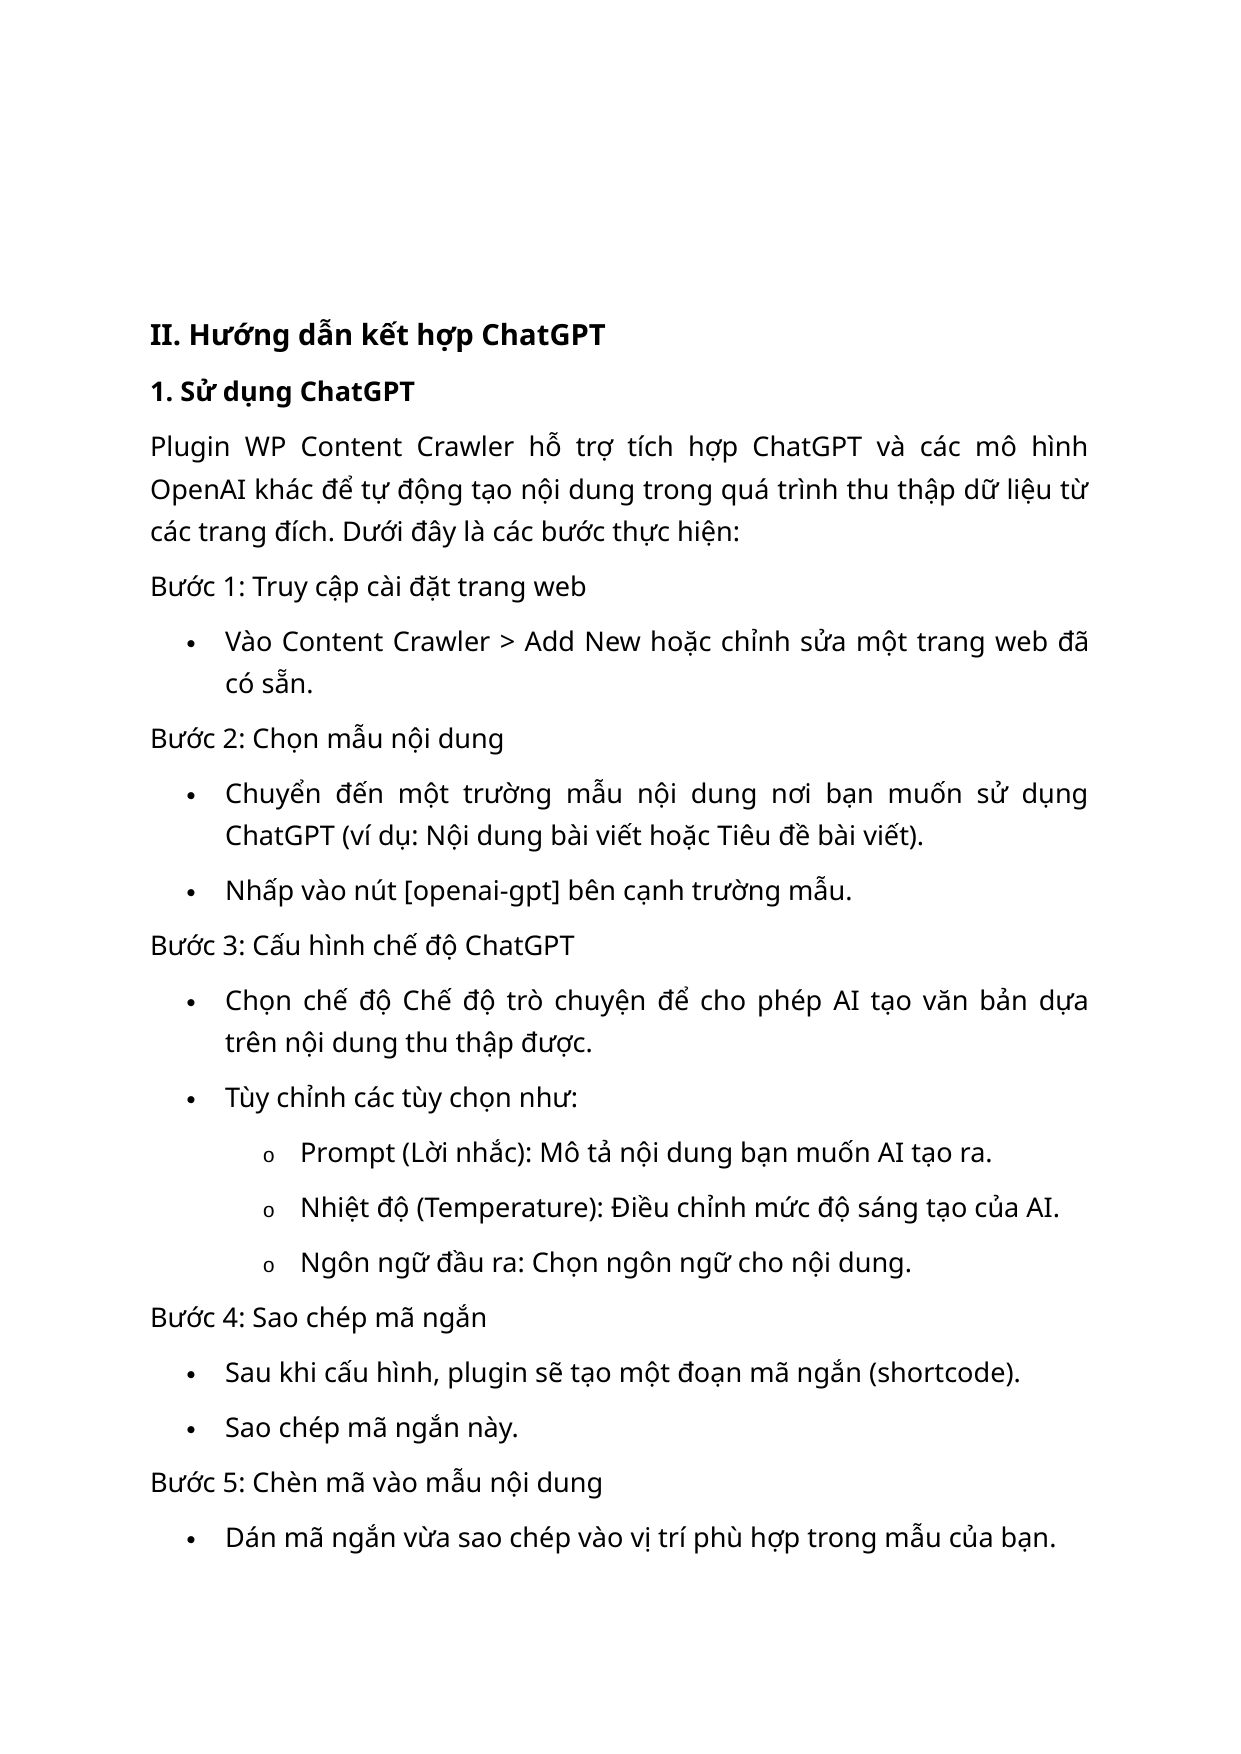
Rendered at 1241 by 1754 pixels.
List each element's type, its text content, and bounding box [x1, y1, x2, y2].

list Dán mã ngắn vừa sao chép vào vị trí phù hợp trong mẫu của bạn. [187, 1518, 1090, 1555]
list Tùy chỉnh các tùy chọn như: [187, 1079, 1090, 1116]
list Ngôn ngữ đầu ra: Chọn ngôn ngữ cho nội dung. [262, 1243, 1090, 1280]
text II. Hướng dẫn kết hợp ChatGPT [150, 315, 1090, 354]
text Plugin WP Content Crawler hỗ trợ tích hợp ChatGPT và các mô hình OpenAI khác để tự động tạo nội dung trong quá trình thu thập dữ liệu từ các trang đích. Dưới đây là các bước thực hiện: [150, 428, 1090, 549]
list Sau khi cấu hình, plugin sẽ tạo một đoạn mã ngắn (shortcode). [187, 1353, 1090, 1390]
text Bước 5: Chèn mã vào mẫu nội dung [150, 1463, 1090, 1500]
list Nhấp vào nút [openai-gpt] bên cạnh trường mẫu. [187, 872, 1090, 909]
text Bước 2: Chọn mẫu nội dung [150, 719, 1090, 756]
list Chuyển đến một trường mẫu nội dung nơi bạn muốn sử dụng ChatGPT (ví dụ: Nội dung bài viết hoặc Tiêu đề bài viết). [187, 774, 1090, 854]
list Sao chép mã ngắn này. [187, 1408, 1090, 1445]
list Prompt (Lời nhắc): Mô tả nội dung bạn muốn AI tạo ra. [262, 1134, 1090, 1171]
text Bước 1: Truy cập cài đặt trang web [150, 567, 1090, 604]
list Nhiệt độ (Temperature): Điều chỉnh mức độ sáng tạo của AI. [262, 1189, 1090, 1226]
text Bước 3: Cấu hình chế độ ChatGPT [150, 927, 1090, 963]
list Chọn chế độ Chế độ trò chuyện để cho phép AI tạo văn bản dựa trên nội dung thu thập được. [187, 982, 1090, 1061]
text Bước 4: Sao chép mã ngắn [150, 1298, 1090, 1335]
list Vào Content Crawler > Add New hoặc chỉnh sửa một trang web đã có sẵn. [187, 622, 1090, 702]
text 1. Sử dụng ChatGPT [150, 373, 1090, 410]
